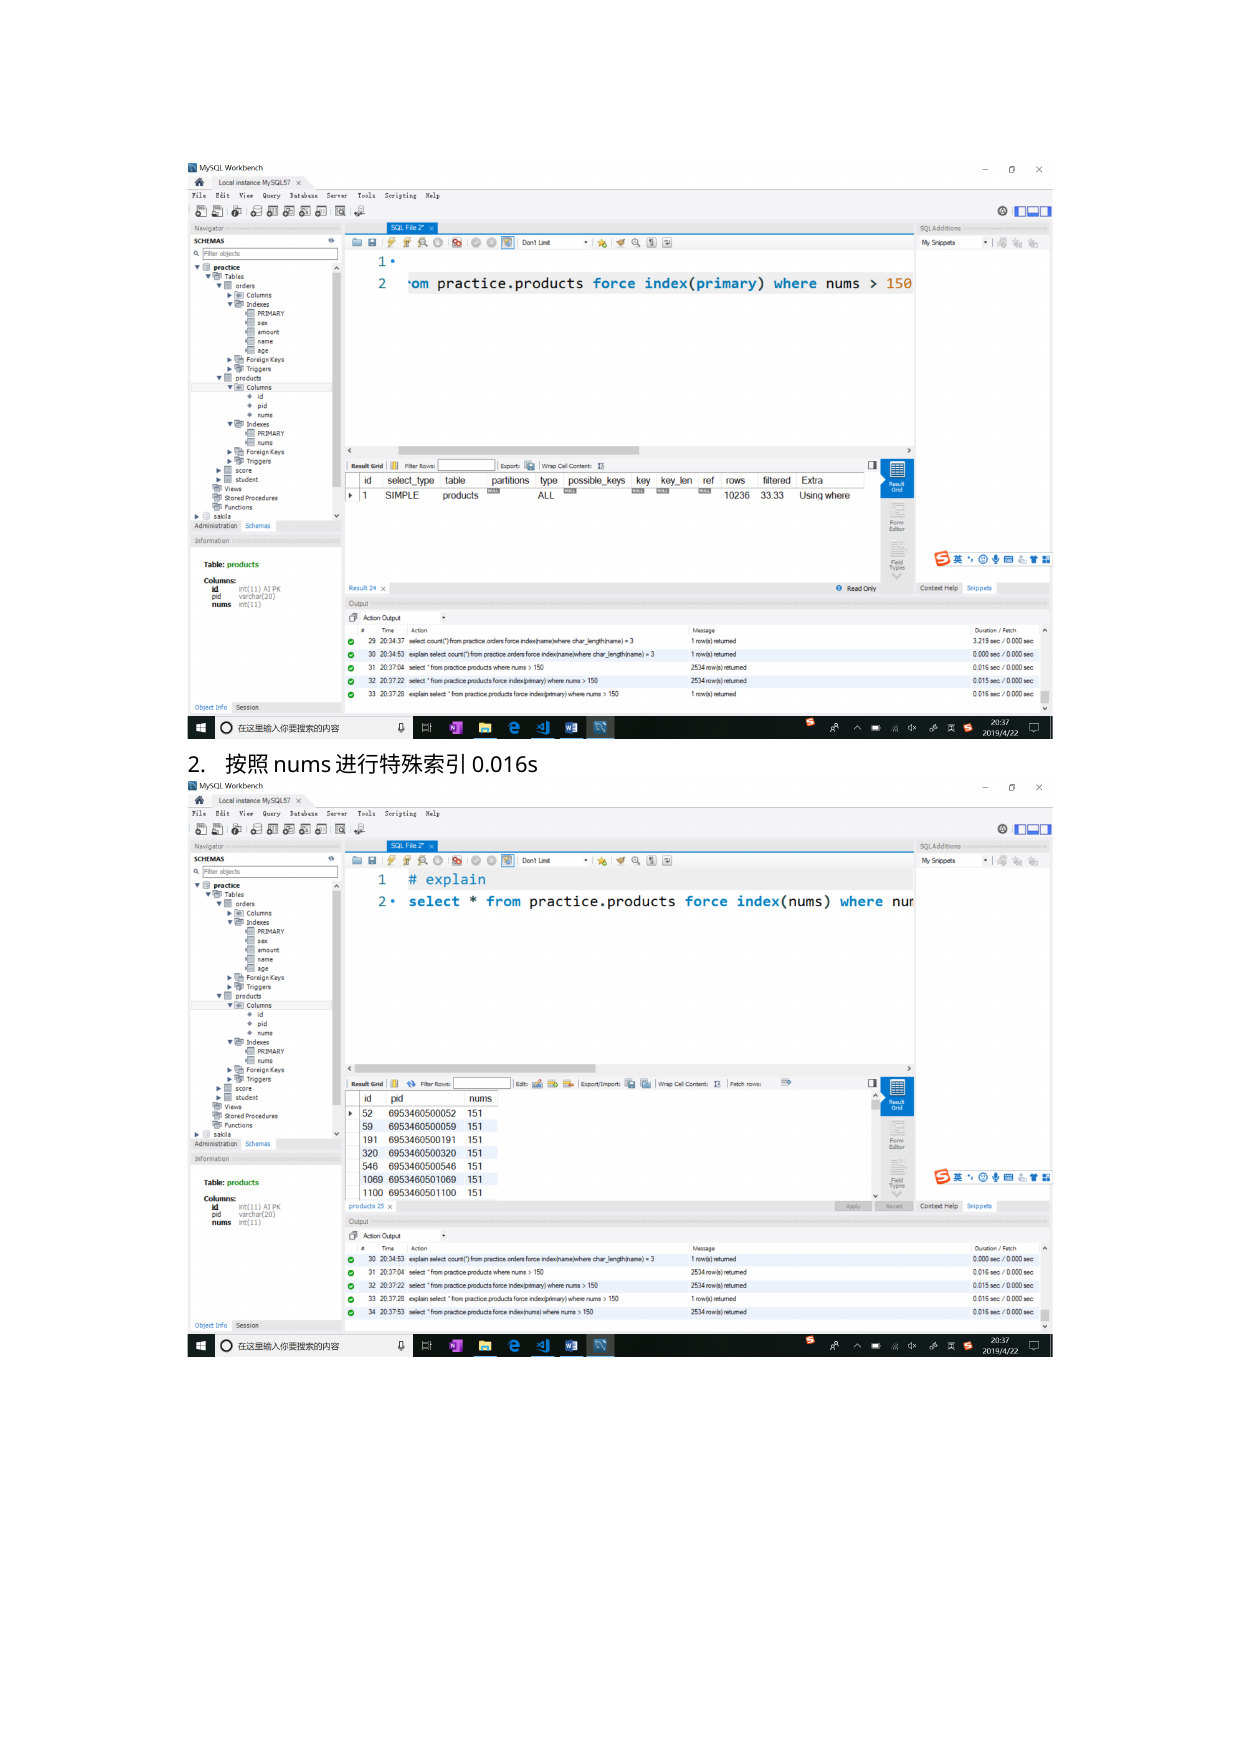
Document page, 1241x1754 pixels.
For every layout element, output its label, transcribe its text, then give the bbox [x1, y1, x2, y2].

picture [187, 162, 1053, 739]
picture [187, 779, 1053, 1357]
list 按照nums进行特殊索引 0.016s [187, 747, 1053, 779]
